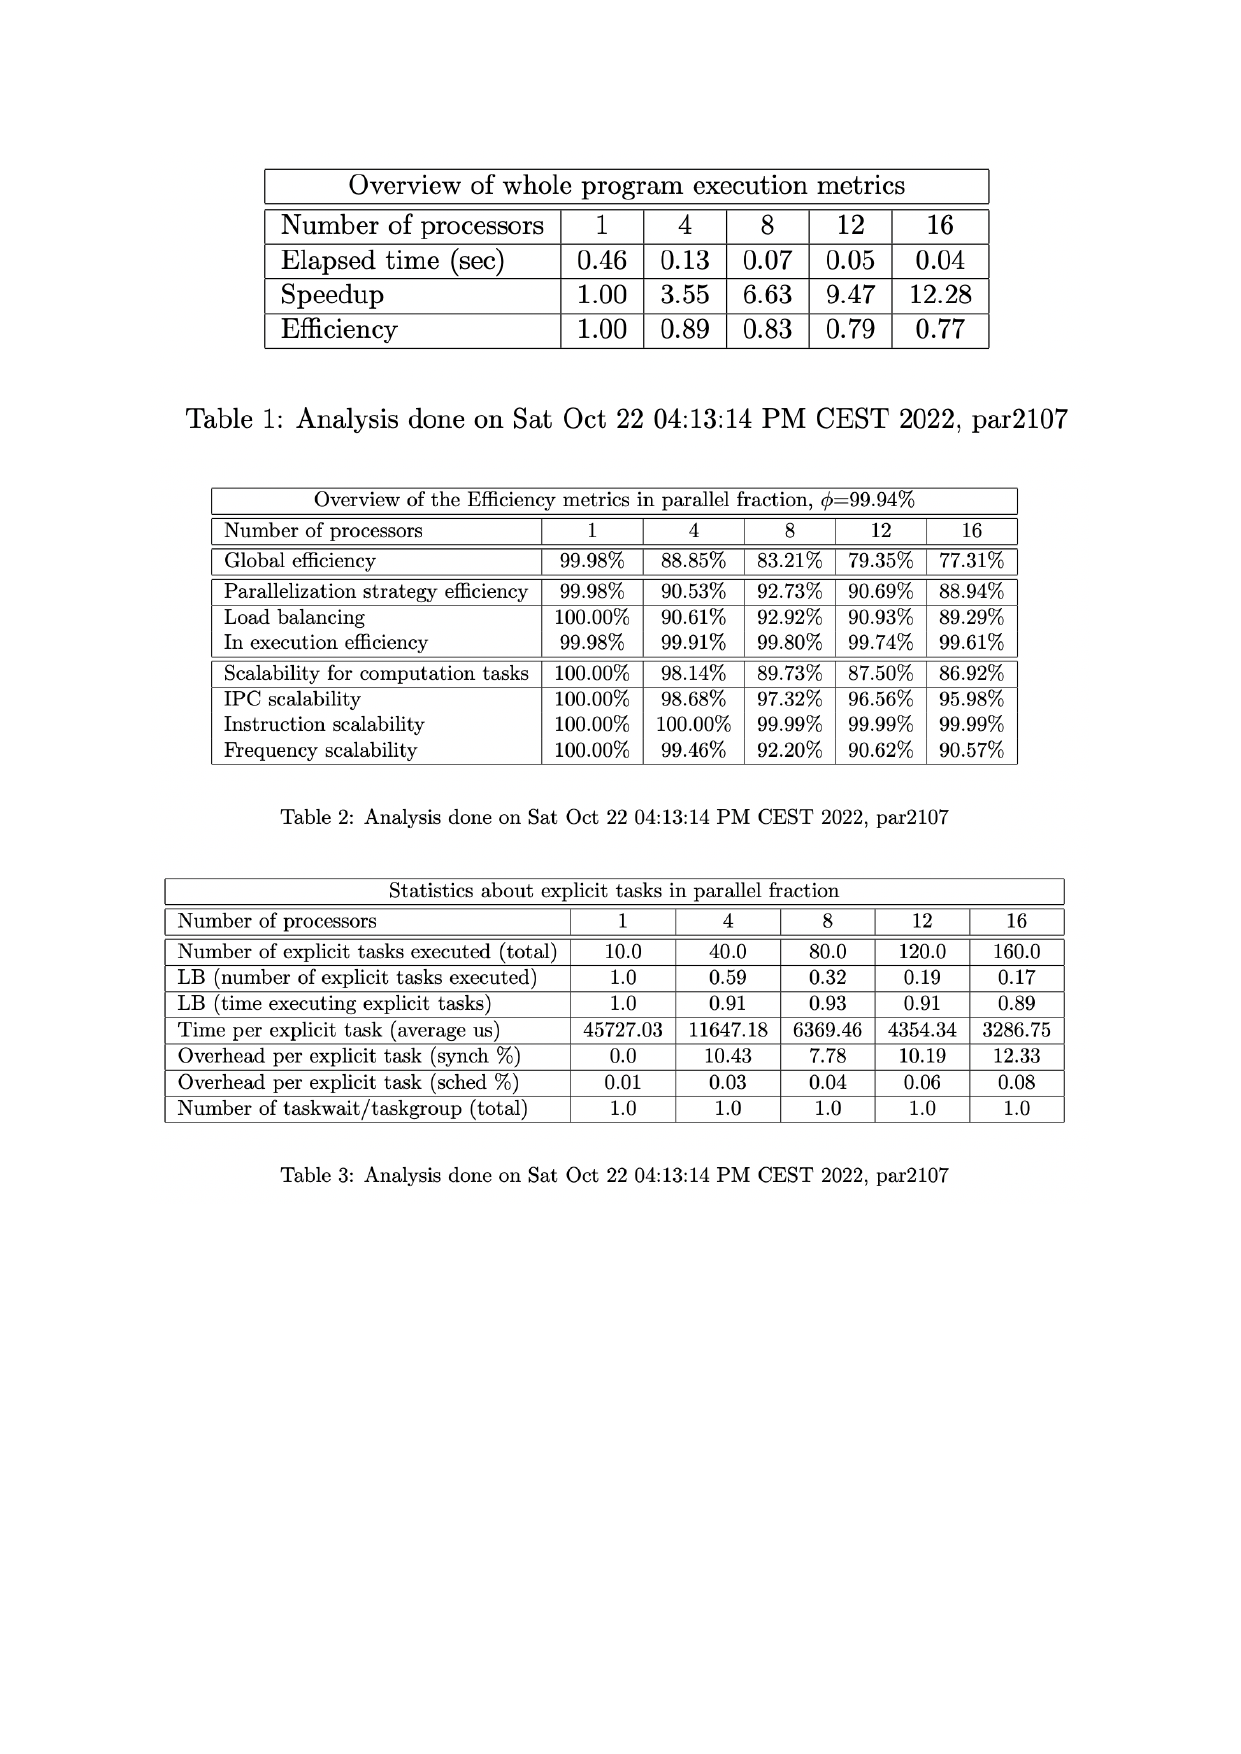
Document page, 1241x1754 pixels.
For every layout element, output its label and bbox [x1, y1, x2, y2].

picture [150, 458, 1091, 1204]
picture [150, 150, 1091, 455]
